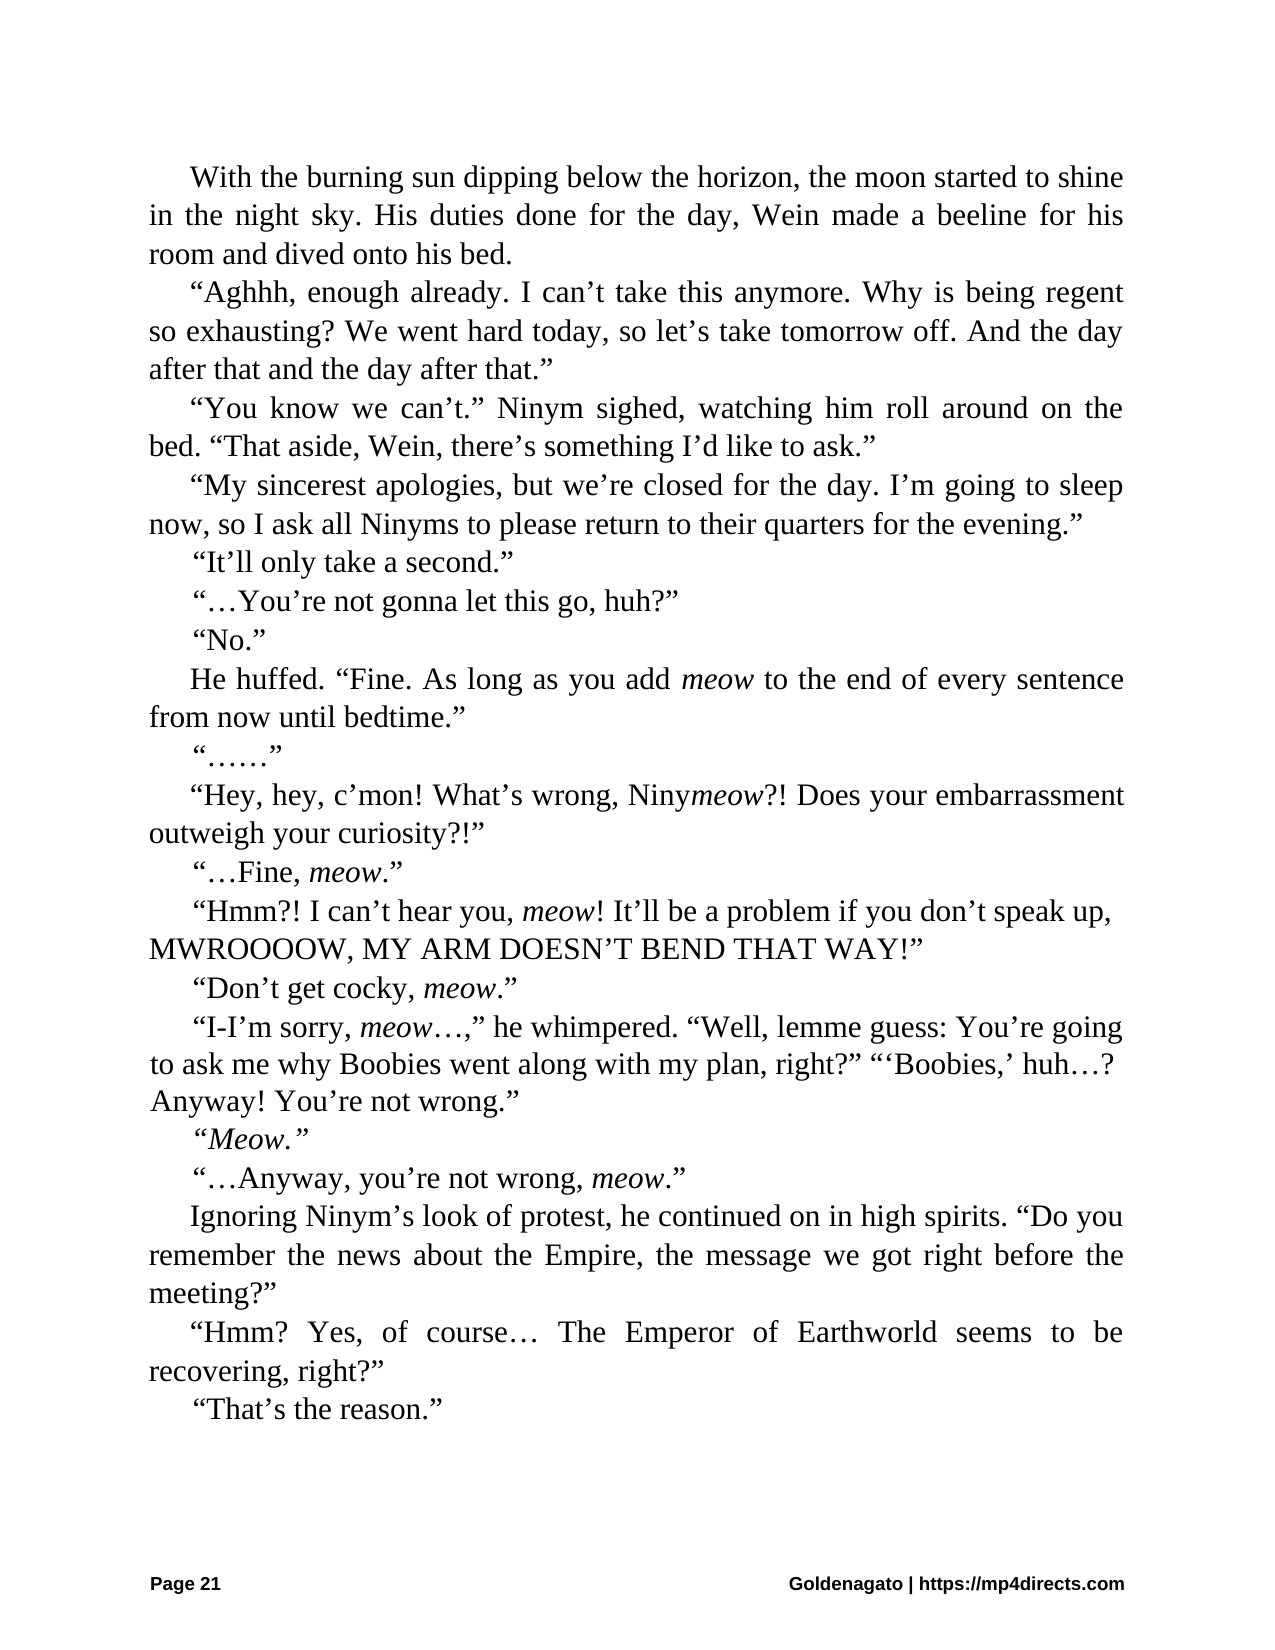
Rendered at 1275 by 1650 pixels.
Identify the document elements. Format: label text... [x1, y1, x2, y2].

text “Hey, hey, c’mon! What’s wrong, Ninymeow?! Does your embarrassment outweigh your curiosity?!” [148, 776, 1125, 850]
text “No.” [192, 621, 1125, 657]
text “Hmm? Yes, of course… The Emperor of Earthworld seems to be recovering, right?” [148, 1313, 1125, 1388]
text Ignoring Ninym’s look of protest, he continued on in high spirits. “Do you remember the news about the Empire, the message we got right before the meeting?” [148, 1198, 1125, 1311]
text “Don’t get cocky, meow.” [192, 969, 1125, 1005]
text “It’ll only take a second.” [192, 544, 1125, 579]
text “……” [192, 737, 1125, 773]
text “Hmm?! I can’t hear you, meow! It’ll be a problem if you don’t speak up, [192, 892, 1125, 928]
text “You know we can’t.” Ninym sighed, watching him roll around on the bed. “That aside, Wein, there’s something I’d like to ask.” [148, 389, 1125, 464]
text “That’s the reason.” [192, 1391, 1125, 1426]
text “I-I’m sorry, meow…,” he whimpered. “Well, lemme guess: You’re going to ask me why Boobies went along with my plan, right?” “‘Boobies,’ huh…? Anyway! You’re not wrong.” [150, 1008, 1125, 1118]
text “…Fine, meow.” [192, 853, 1125, 889]
text “…You’re not gonna let this go, huh?” [192, 582, 1125, 618]
text He huffed. “Fine. As long as you add meow to the end of every sentence from now until bedtime.” [148, 660, 1125, 734]
text “Aghhh, enough already. I can’t take this anymore. Why is being regent so exhausting? We went hard today, so let’s take tomorrow off. And the day after that and the day after that.” [148, 274, 1125, 386]
text MWROOOOW, MY ARM DOESN’T BEND THAT WAY!” [148, 931, 1125, 966]
text With the burning sun dipping below the horizon, the moon started to shine in the night sky. His duties done for the day, Wein made a beeline for his room and dived onto his bed. [148, 158, 1125, 271]
text “Meow.” [191, 1120, 1125, 1156]
text “…Anyway, you’re not wrong, meow.” [192, 1159, 1125, 1195]
text “My sincerest apologies, but we’re closed for the day. I’m going to sleep now, so I ask all Ninyms to please return to their quarters for the evening.” [148, 466, 1125, 541]
